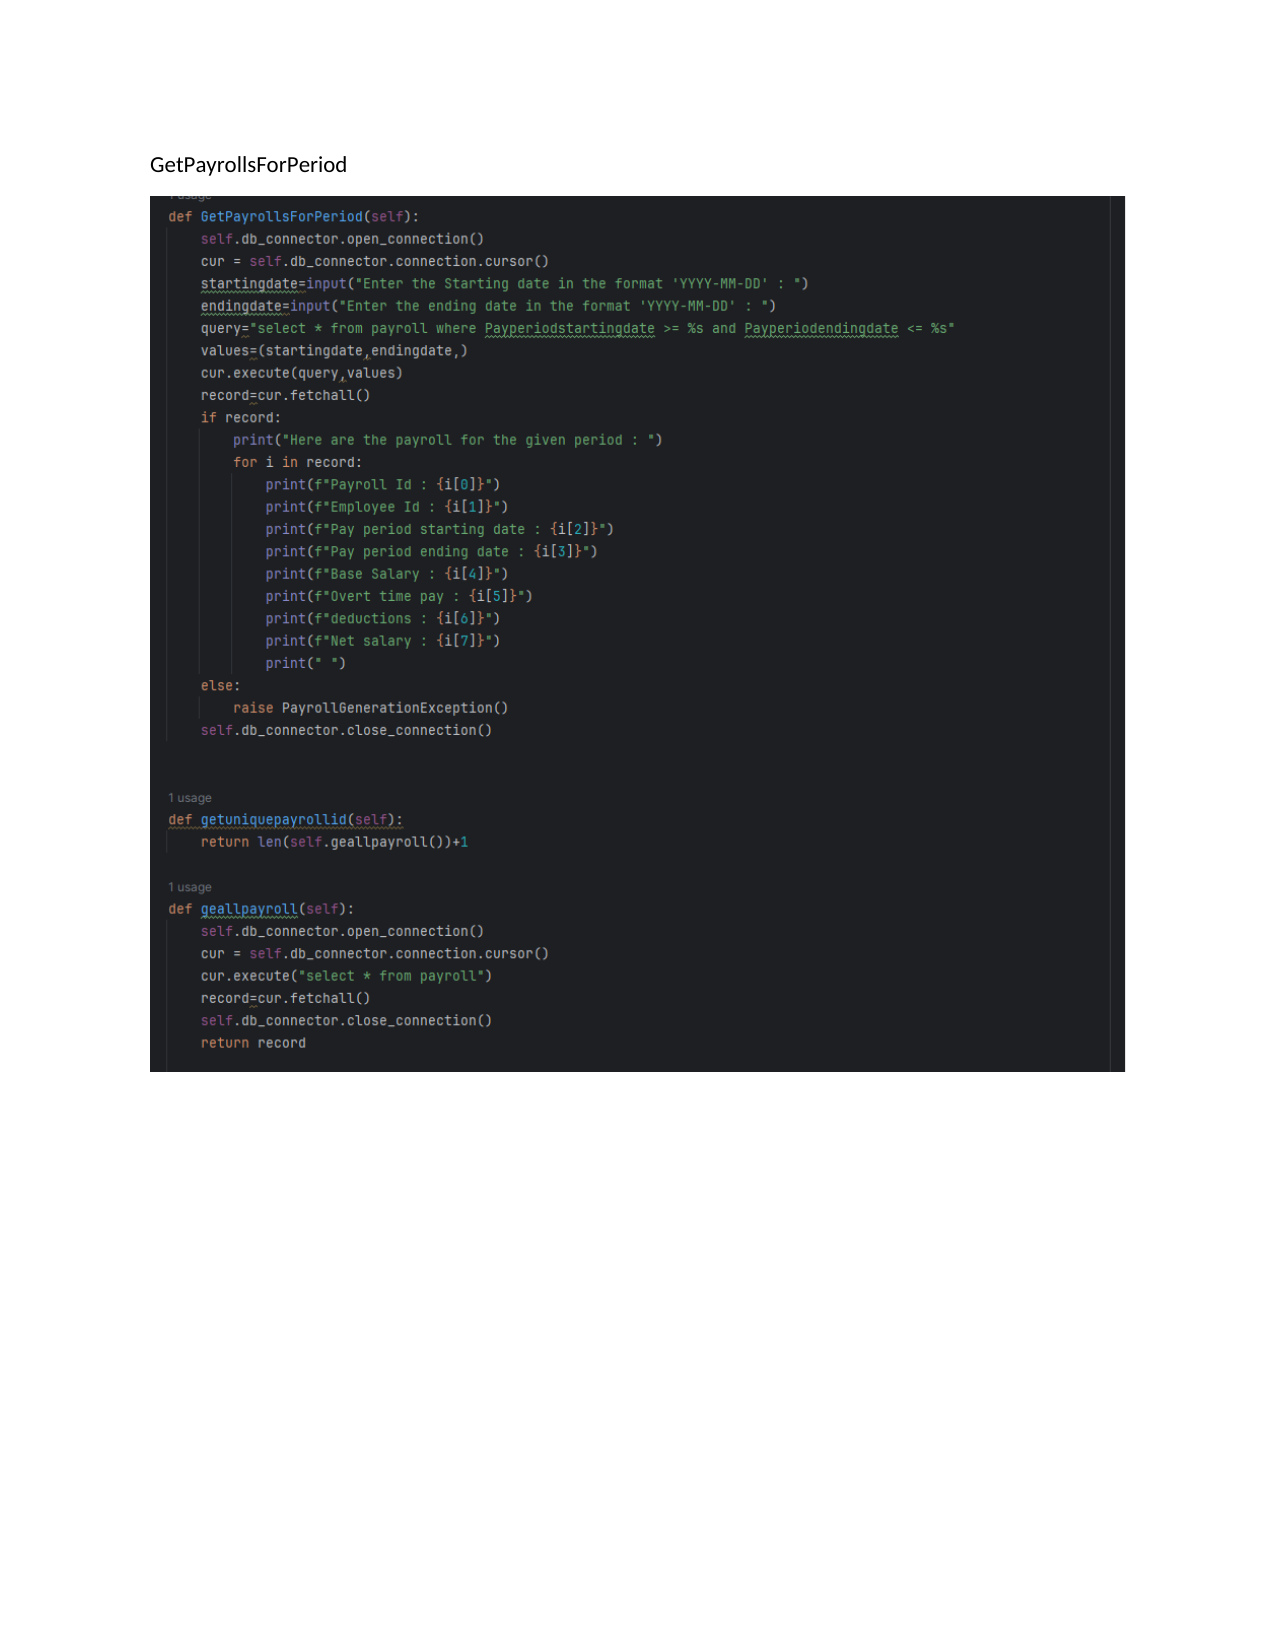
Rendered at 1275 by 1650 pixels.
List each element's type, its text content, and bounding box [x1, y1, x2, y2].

text GetPayrollsForPeriod [150, 150, 1125, 178]
picture [150, 196, 1125, 1072]
